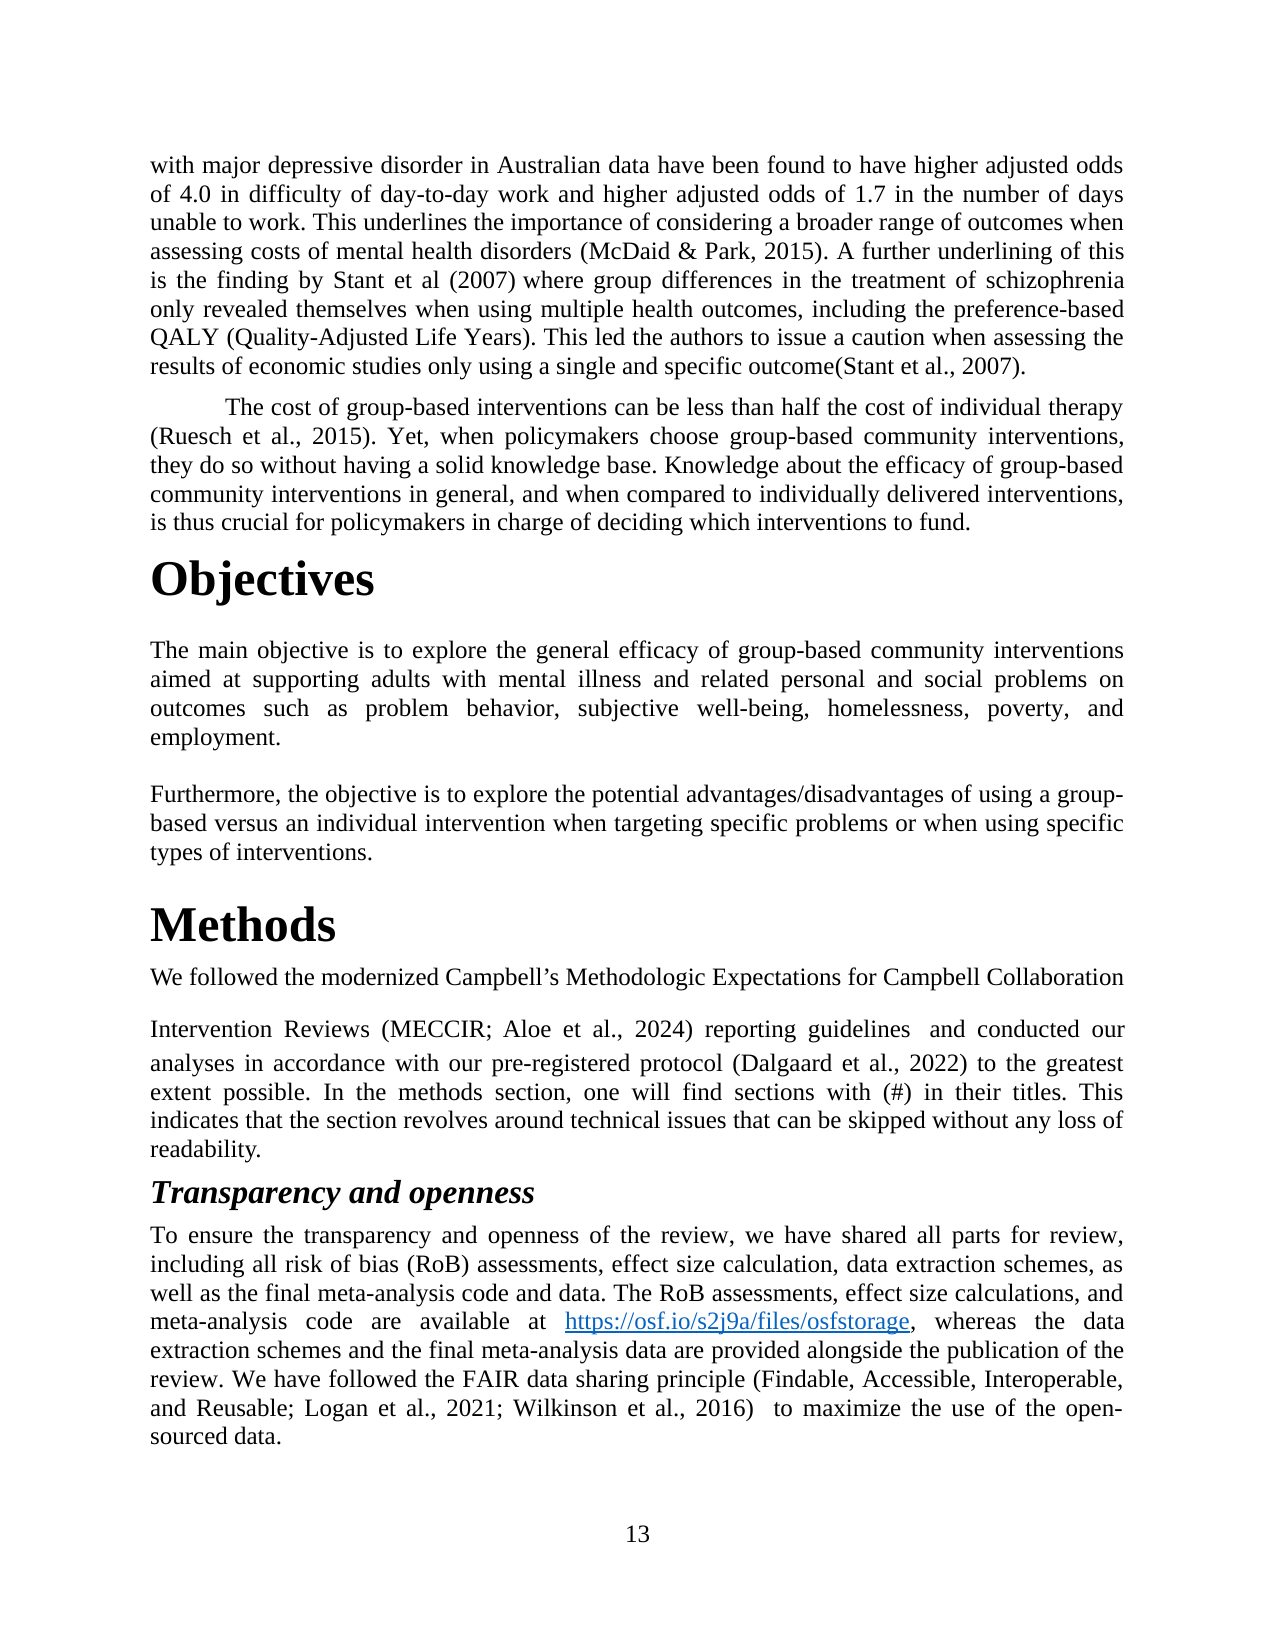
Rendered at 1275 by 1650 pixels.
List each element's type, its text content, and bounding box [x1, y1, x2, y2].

subtitle Methods [150, 895, 1125, 952]
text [150, 150, 1125, 380]
subtitle We followed the modernized Campbell’s Methodologic Expectations for Campbell Collaboration Intervention Reviews (MECCIR; Aloe et al., 2024) reporting guidelines and conducted our analyses in accordance with our pre-registered protocol (Dalgaard et al., 2022) to the greatest extent possible. In the methods section, one will find sections with (#) in their titles. This indicates that the section revolves around technical issues that can be skipped without any loss of readability. [150, 962, 1125, 1163]
text Furthermore, the objective is to explore the potential advantages/disadvantages of using a group-based versus an individual intervention when targeting specific problems or when using specific types of interventions. [150, 779, 1125, 866]
subtitle Transparency and openness [150, 1172, 1125, 1211]
text To ensure the transparency and openness of the review, we have shared all parts for review, including all risk of bias (RoB) assessments, effect size calculation, data extraction schemes, as well as the final meta-analysis code and data. The RoB assessments, effect size calculations, and meta-analysis code are available at https://osf.io/s2j9a/files/osfstorage, whereas the data extraction schemes and the final meta-analysis data are provided alongside the publication of the review. We have followed the FAIR data sharing principle (Findable, Accessible, Interoperable, and Reusable; Logan et al., 2021; Wilkinson et al., 2016) to maximize the use of the open-sourced data. [150, 1220, 1125, 1450]
text The main objective is to explore the general efficacy of group-based community interventions aimed at supporting adults with mental illness and related personal and social problems on outcomes such as problem behavior, subjective well-being, homelessness, poverty, and employment. [150, 635, 1125, 750]
text The cost of group-based interventions can be less than half the cost of individual therapy (Ruesch et al., 2015). Yet, when policymakers choose group-based community interventions, they do so without having a solid knowledge base. Knowledge about the efficacy of group-based community interventions in general, and when compared to individually delivered interventions, is thus crucial for policymakers in charge of deciding which interventions to fund. [150, 392, 1125, 536]
subtitle Objectives [150, 549, 1125, 606]
